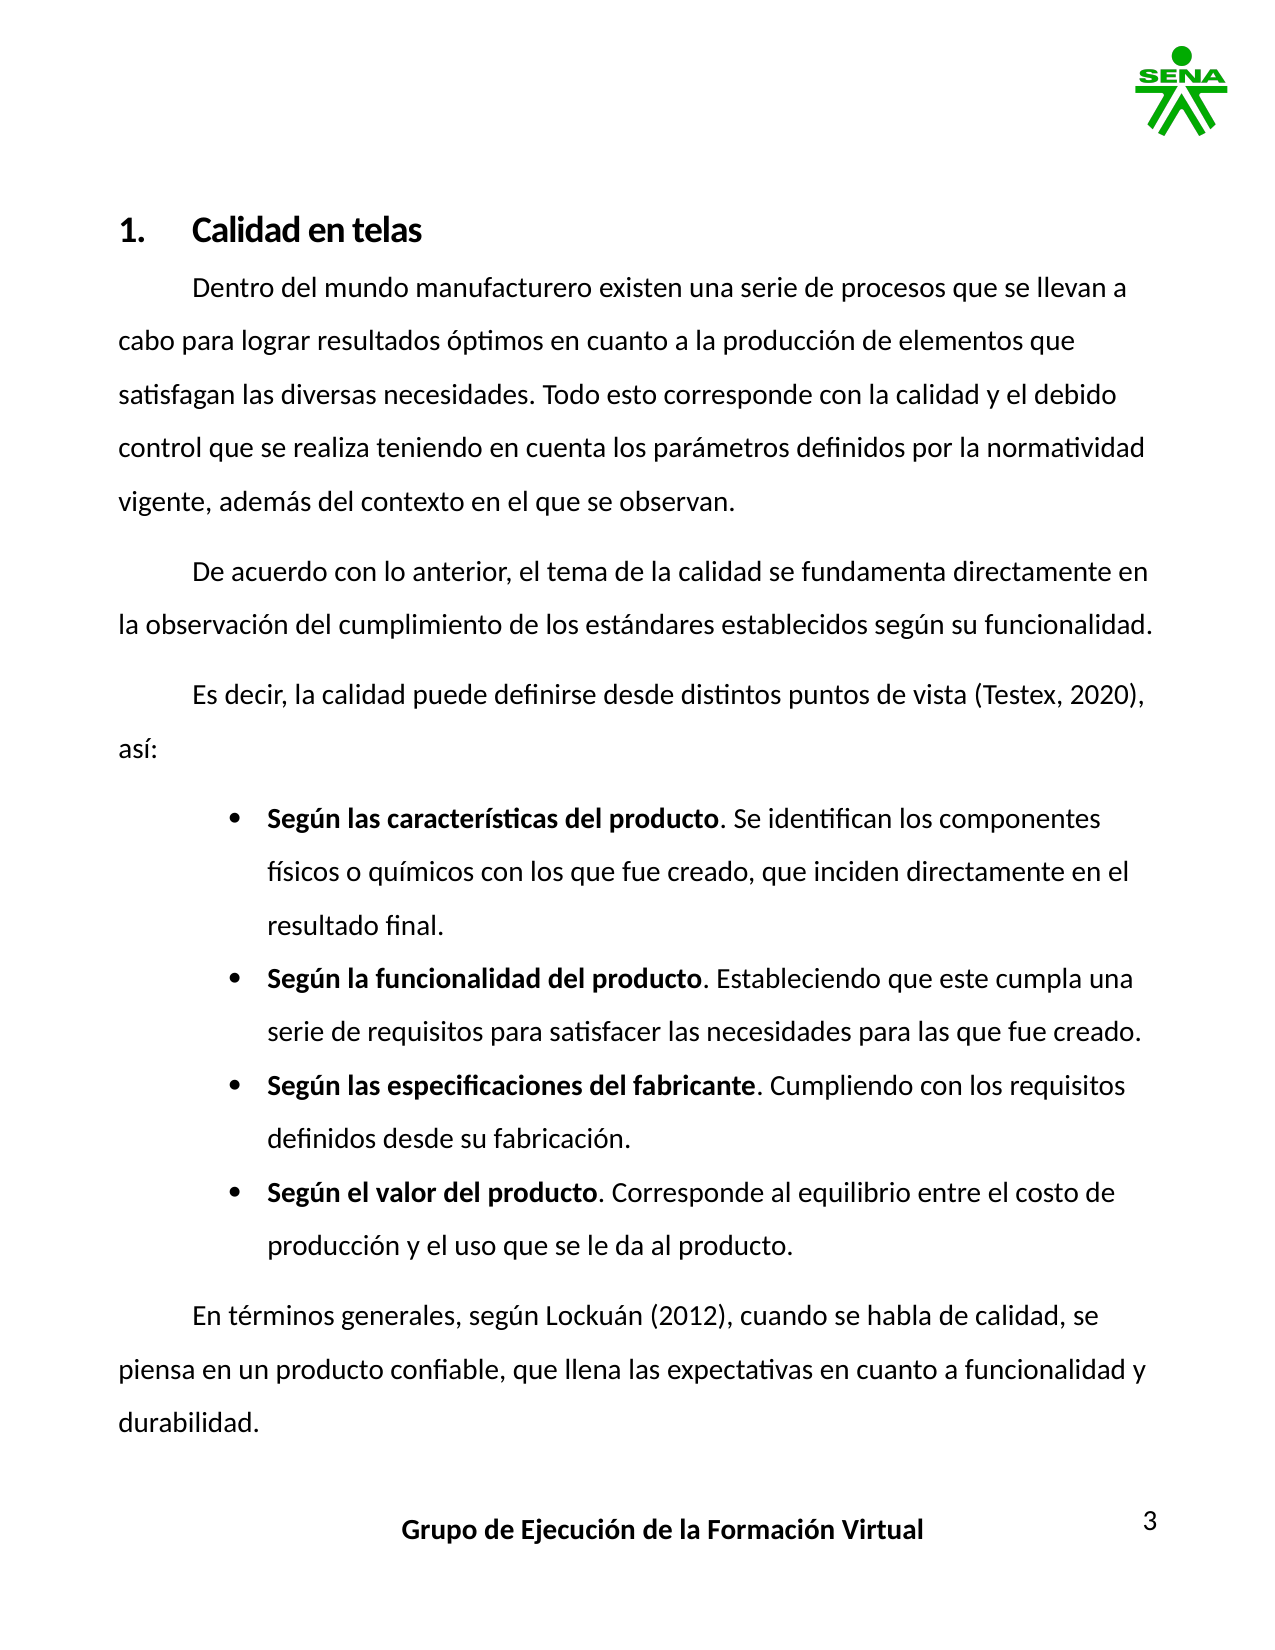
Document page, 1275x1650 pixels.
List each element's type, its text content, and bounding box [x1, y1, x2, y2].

text Es decir, la calidad puede definirse desde distintos puntos de vista (Testex, 2020), así: [118, 676, 1157, 765]
text Dentro del mundo manufacturero existen una serie de procesos que se llevan a cabo para lograr resultados óptimos en cuanto a la producción de elementos que satisfagan las diversas necesidades. Todo esto corresponde con la calidad y el debido control que se realiza teniendo en cuenta los parámetros definidos por la normatividad vigente, además del contexto en el que se observan. [118, 269, 1157, 518]
list Según las características del producto. Se identifican los componentes físicos o químicos con los que fue creado, que inciden directamente en el resultado final. [229, 800, 1157, 942]
text De acuerdo con lo anterior, el tema de la calidad se fundamenta directamente en la observación del cumplimiento de los estándares establecidos según su funcionalidad. [118, 553, 1157, 642]
picture [1135, 46, 1228, 136]
subtitle Calidad en telas [118, 206, 1157, 252]
list Según el valor del producto. Corresponde al equilibrio entre el costo de producción y el uso que se le da al producto. [229, 1174, 1157, 1263]
list Según la funcionalidad del producto. Estableciendo que este cumpla una serie de requisitos para satisfacer las necesidades para las que fue creado. [229, 960, 1157, 1049]
list Según las especificaciones del fabricante. Cumpliendo con los requisitos definidos desde su fabricación. [229, 1067, 1157, 1156]
text En términos generales, según Lockuán (2012), cuando se habla de calidad, se piensa en un producto confiable, que llena las expectativas en cuanto a funcionalidad y durabilidad. [118, 1297, 1157, 1440]
